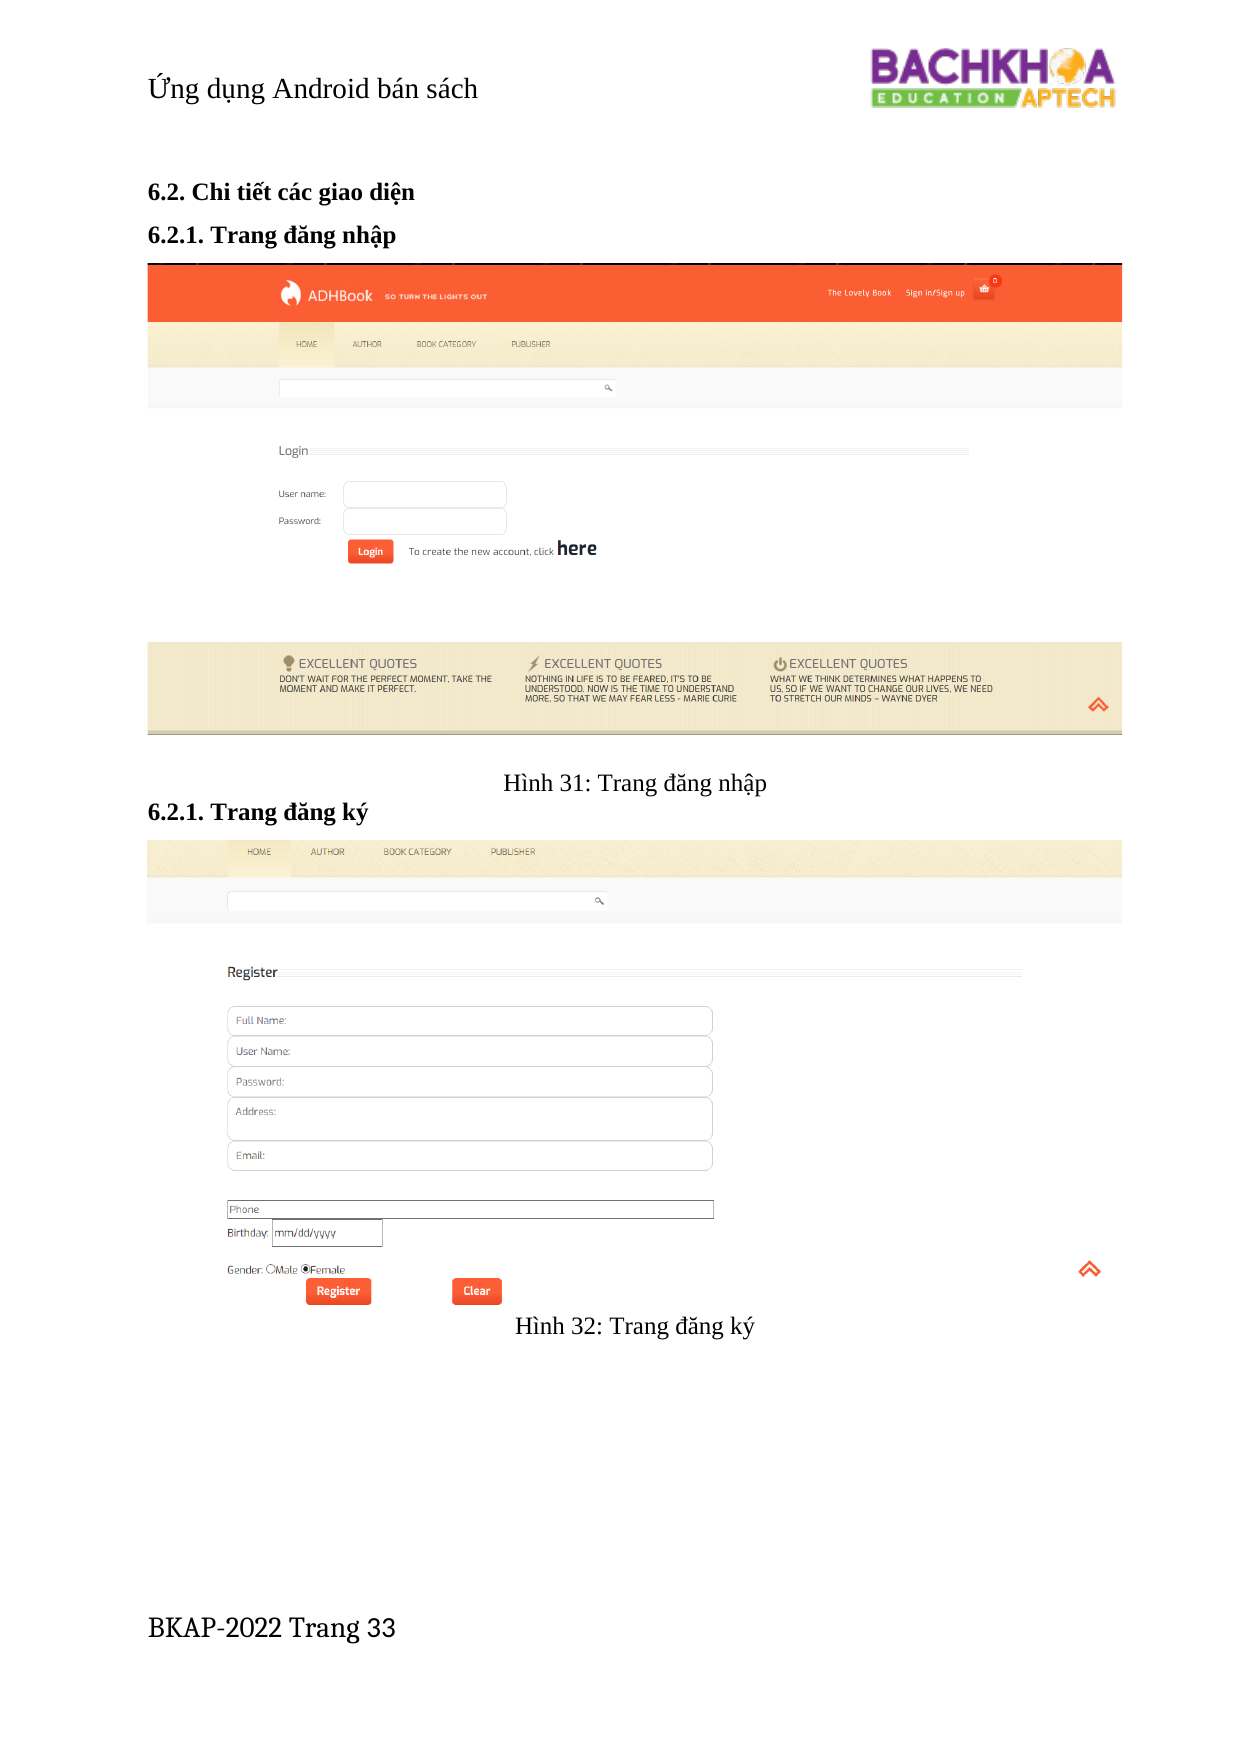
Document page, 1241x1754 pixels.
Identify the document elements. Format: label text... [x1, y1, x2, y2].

picture [147, 840, 1122, 1309]
text Hình 31: Trang đăng nhập [148, 766, 1122, 797]
subtitle 6.2.1. Trang đăng nhập [148, 220, 1122, 249]
subtitle 6.2. Chi tiết các giao diện [148, 177, 1122, 206]
subtitle 6.2.1. Trang đăng ký [148, 797, 1122, 826]
text Hình 32: Trang đăng ký [148, 1309, 1122, 1339]
picture [868, 47, 1120, 111]
picture [147, 263, 1123, 735]
